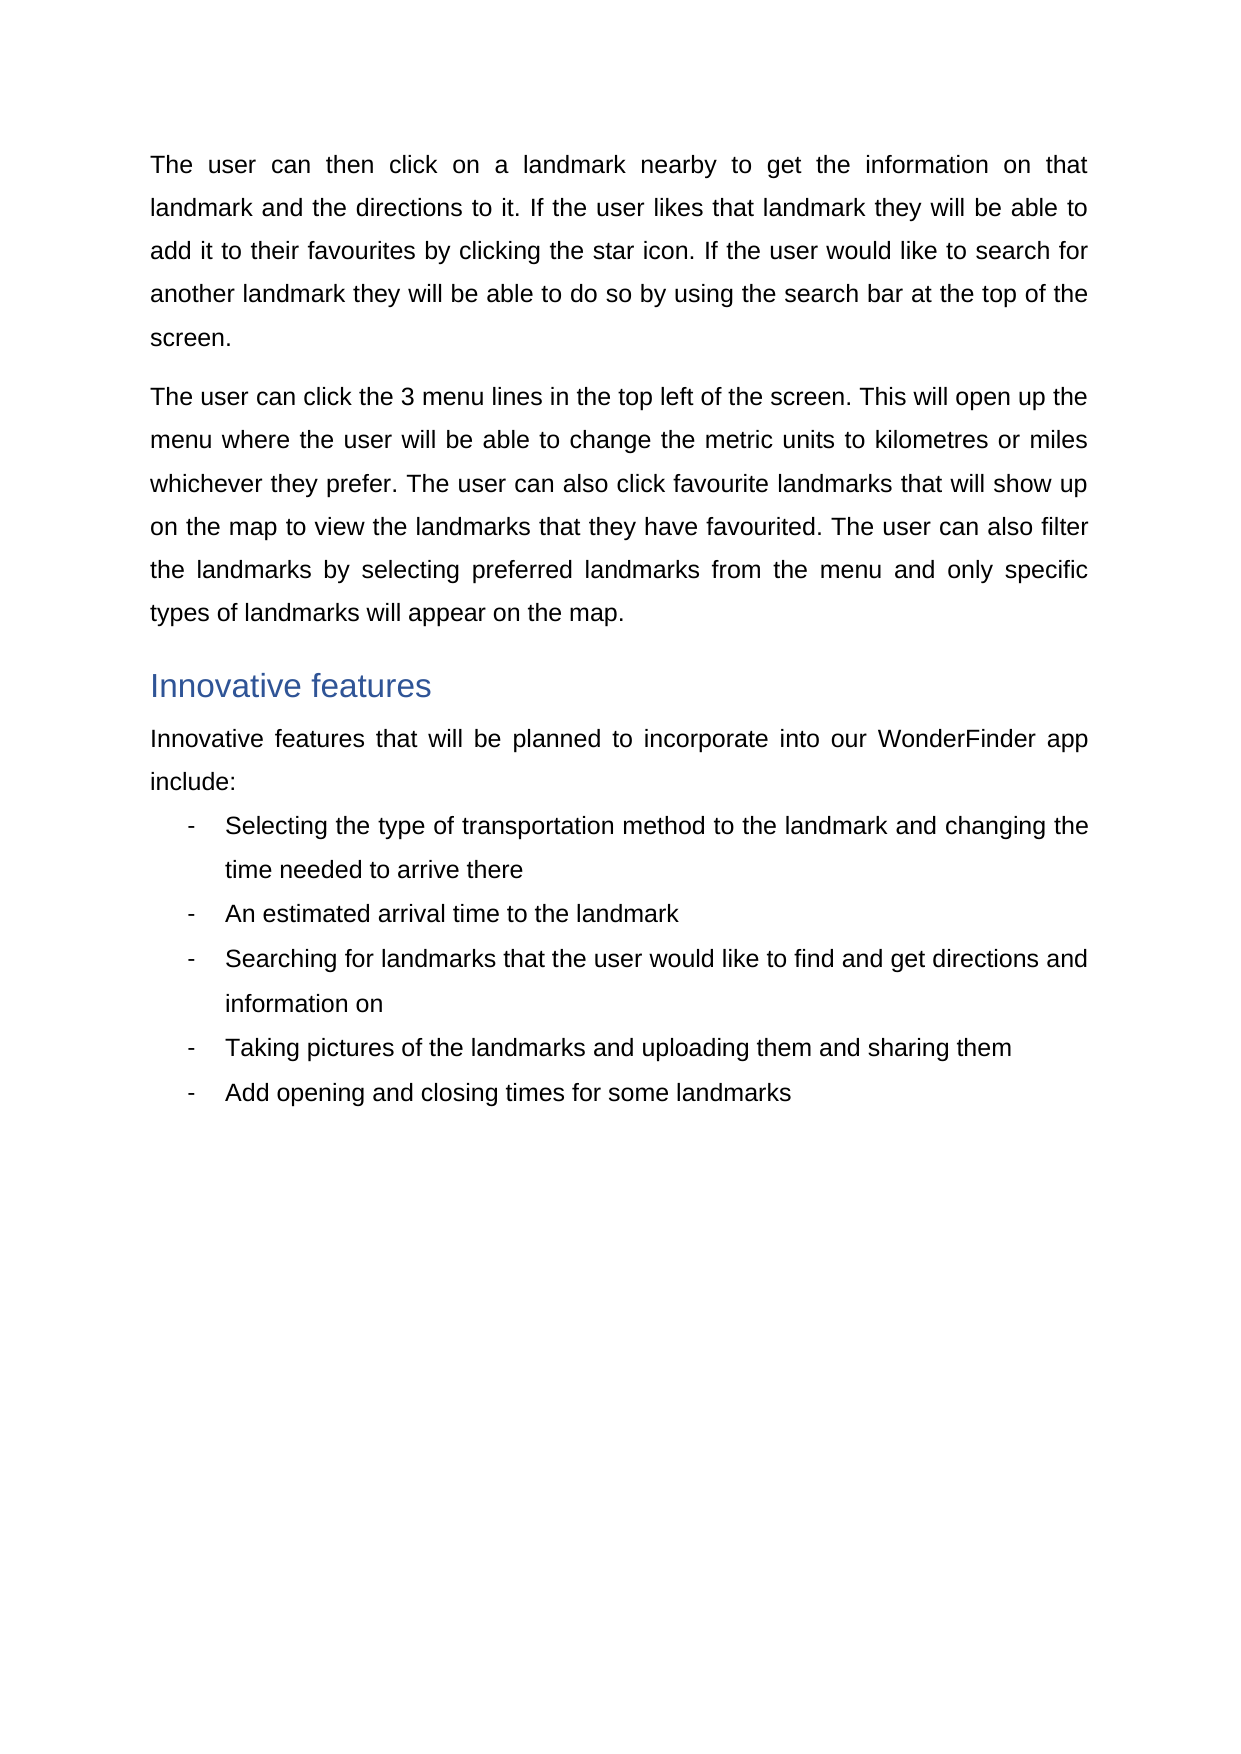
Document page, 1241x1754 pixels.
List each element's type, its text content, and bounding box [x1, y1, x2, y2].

list An estimated arrival time to the landmark [187, 898, 1090, 928]
list Add opening and closing times for some landmarks [187, 1077, 1090, 1108]
list Selecting the type of transportation method to the landmark and changing the time needed to arrive there [187, 810, 1090, 883]
text Innovative features that will be planned to incorporate into our WonderFinder app include: [150, 724, 1090, 796]
text The user can click the 3 menu lines in the top left of the screen. This will open up the menu where the user will be able to change the metric units to kilometres or miles whichever they prefer. The user can also click favourite landmarks that will show up on the map to view the landmarks that they have favourited. The user can also filter the landmarks by selecting preferred landmarks from the menu and only specific types of landmarks will appear on the map. [150, 382, 1090, 627]
list Taking pictures of the landmarks and uploading them and sharing them [187, 1032, 1090, 1062]
text The user can then click on a landmark nearby to get the information on that landmark and the directions to it. If the user likes that landmark they will be able to add it to their favourites by clicking the star icon. If the user would like to search for another landmark they will be able to do so by using the search bar at the top of the screen. [150, 150, 1090, 351]
subtitle Innovative features [150, 666, 1090, 704]
list Searching for landmarks that the user would like to find and get directions and information on [187, 944, 1090, 1017]
